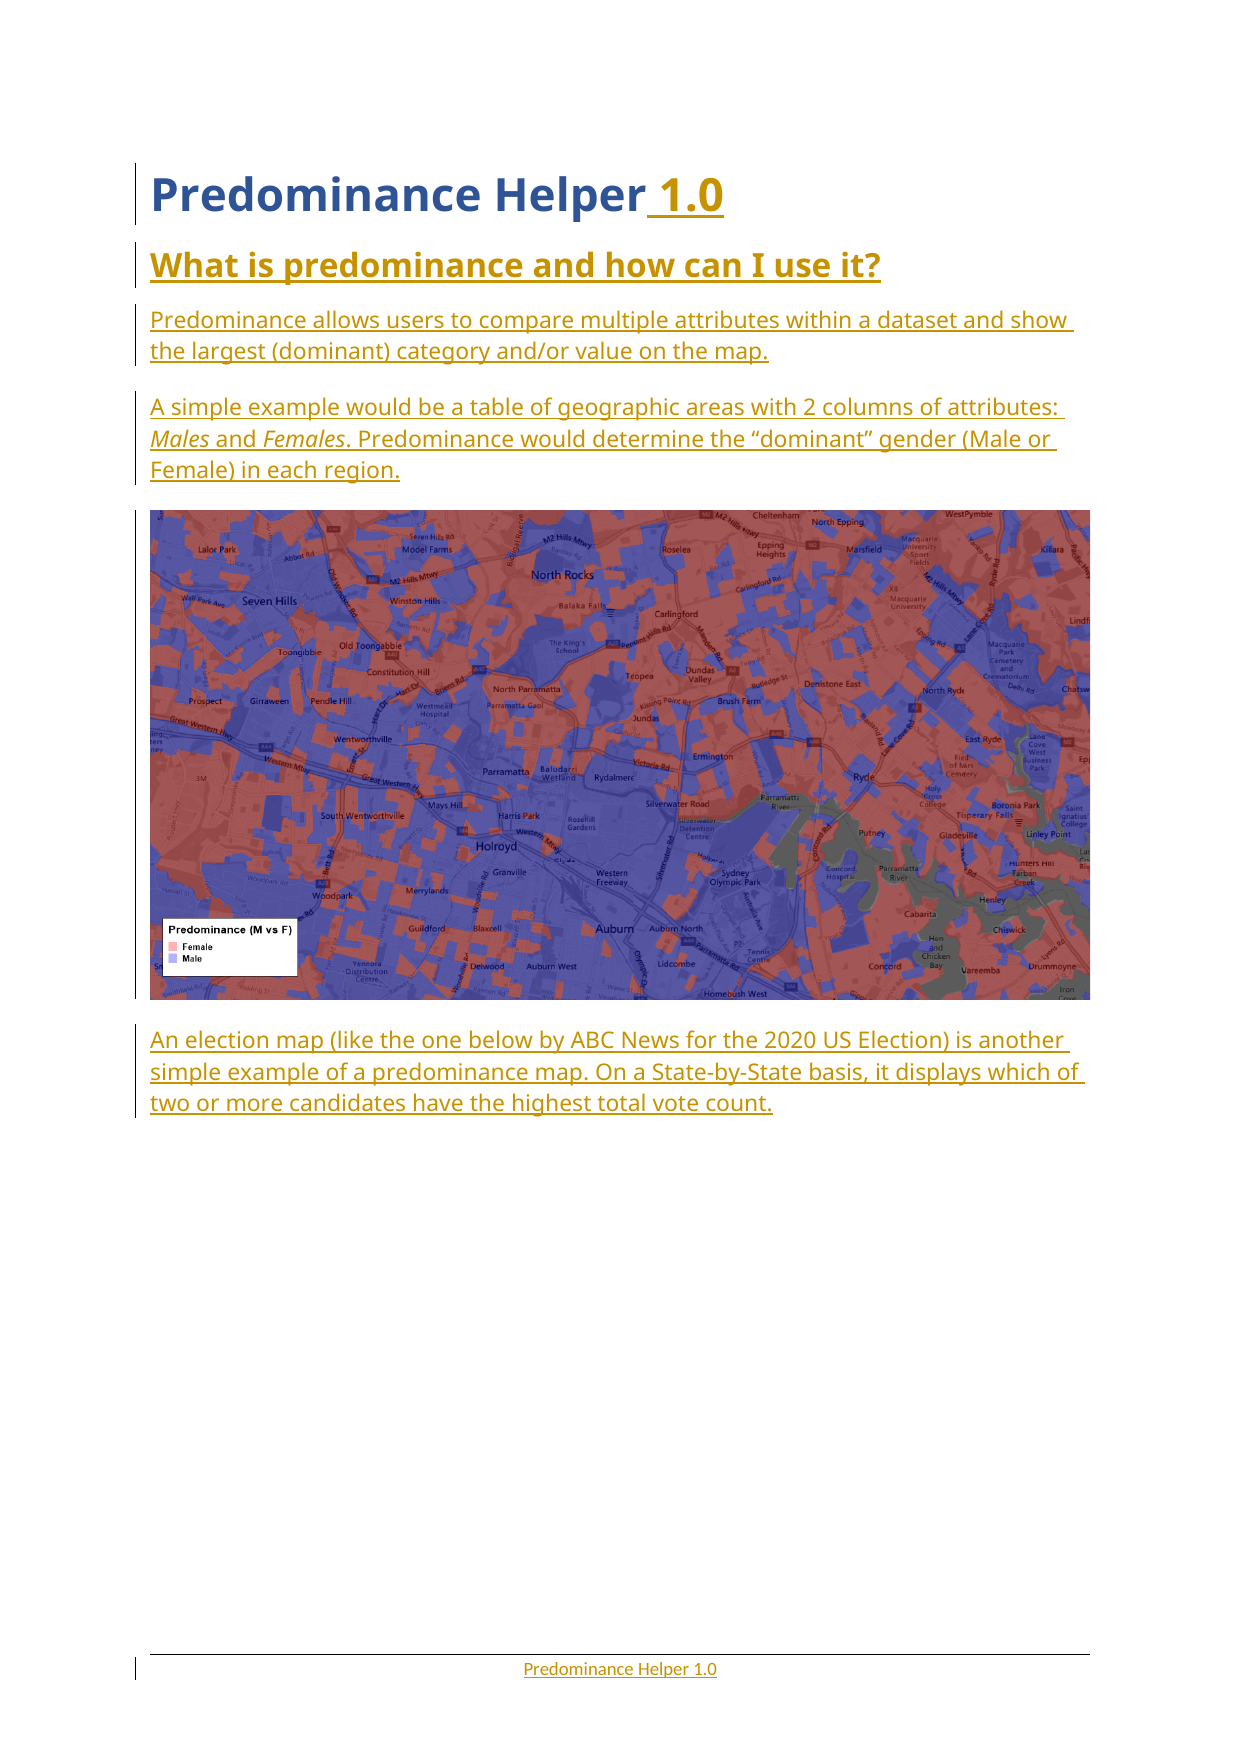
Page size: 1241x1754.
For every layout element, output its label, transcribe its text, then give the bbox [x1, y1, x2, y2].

picture [150, 510, 1091, 1000]
subtitle Predominance Helper [150, 162, 1090, 225]
